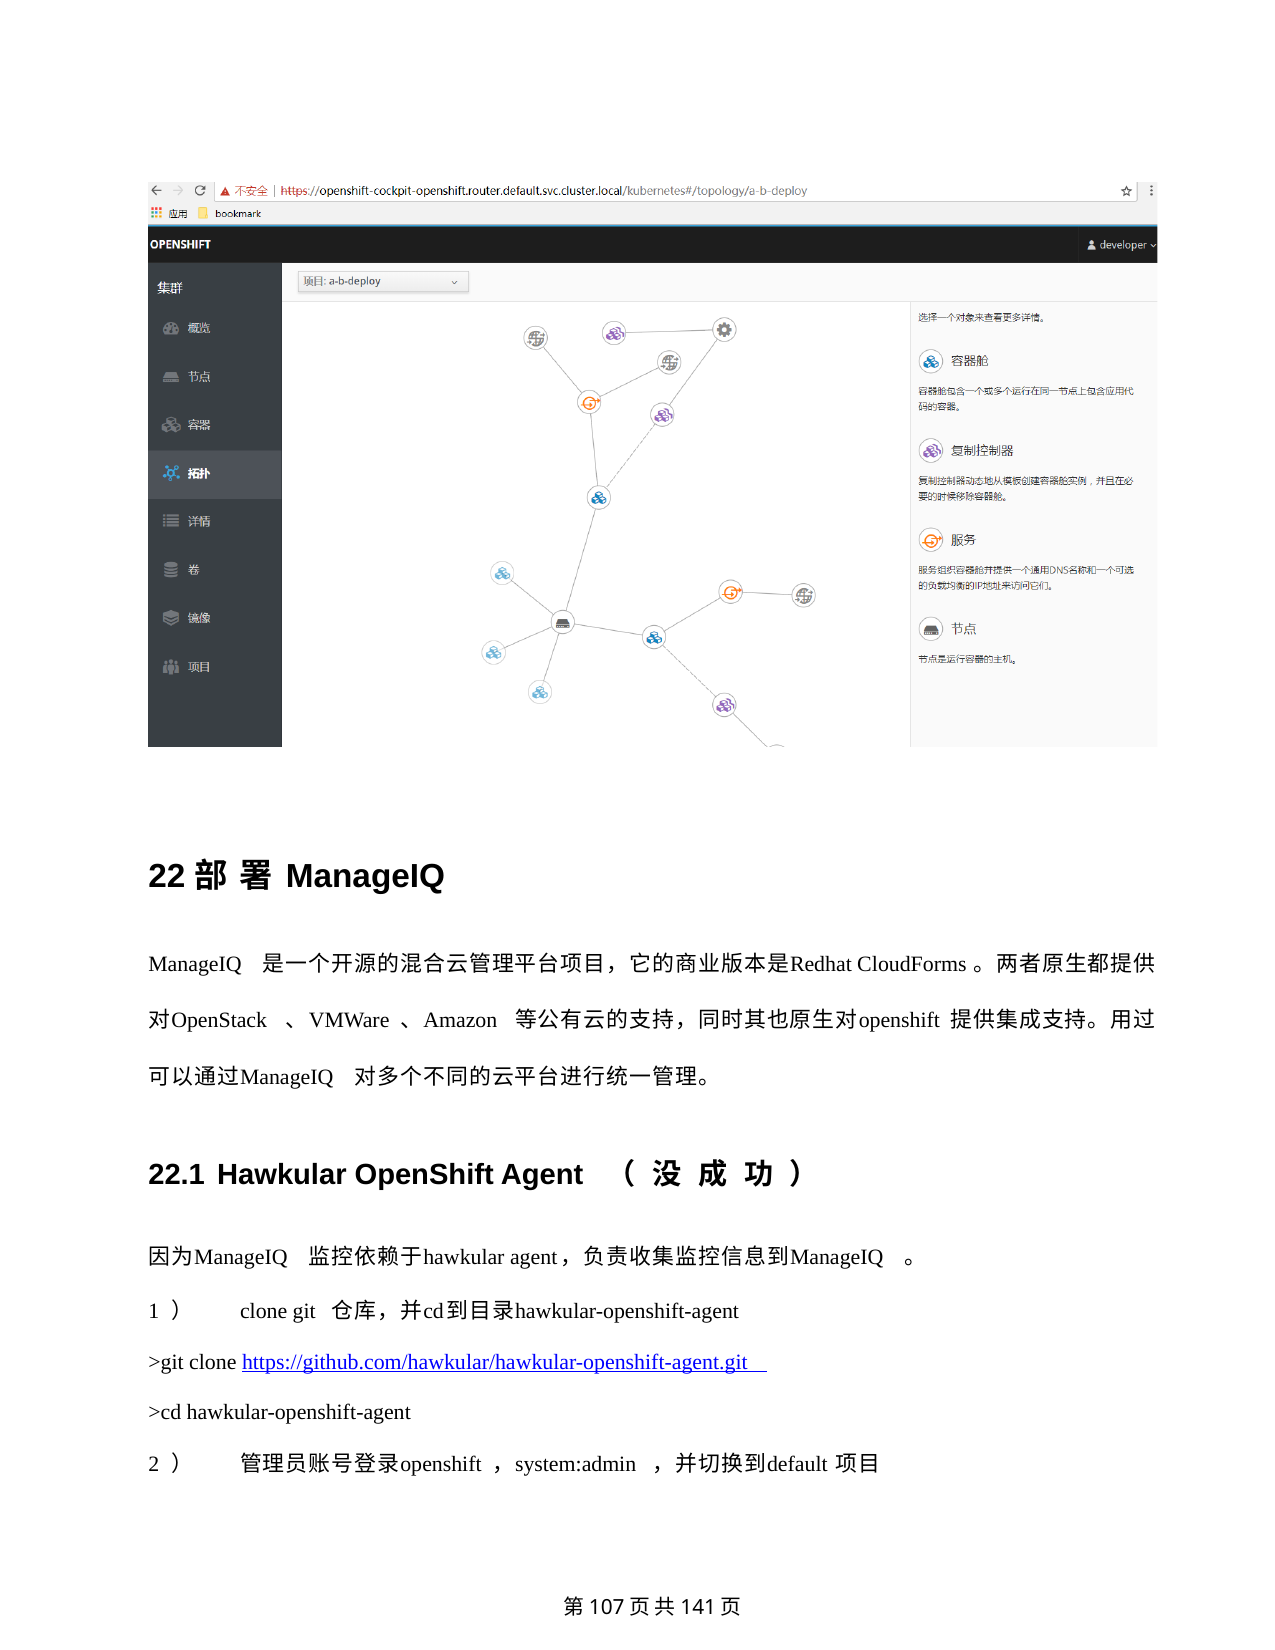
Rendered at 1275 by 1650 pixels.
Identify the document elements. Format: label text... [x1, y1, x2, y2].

text >cd hawkular-openshift-agent [148, 1393, 1156, 1431]
text ManageIQ是一个开源的混合云管理平台项目，它的商业版本是Redhat CloudForms。两者原生都提供对OpenStack、VMWare、Amazon等公有云的支持，同时其也原生对openshift提供集成支持。用过可以通过ManageIQ对多个不同的云平台进行统一管理。 [148, 943, 1156, 1093]
subtitle Hawkular OpenShift Agent（没成功） [148, 1134, 1156, 1209]
subtitle 部署ManageIQ [148, 836, 1156, 911]
list clone git仓库，并cd到目录hawkular-openshift-agent [148, 1290, 1156, 1327]
text >git clone https://github.com/hawkular/hawkular-openshift-agent.git [148, 1343, 1156, 1381]
picture [148, 182, 1158, 747]
text 因为ManageIQ监控依赖于hawkular agent，负责收集监控信息到ManageIQ。 [148, 1236, 1156, 1274]
list 管理员账号登录openshift，system:admin，并切换到default项目 [148, 1443, 1156, 1481]
